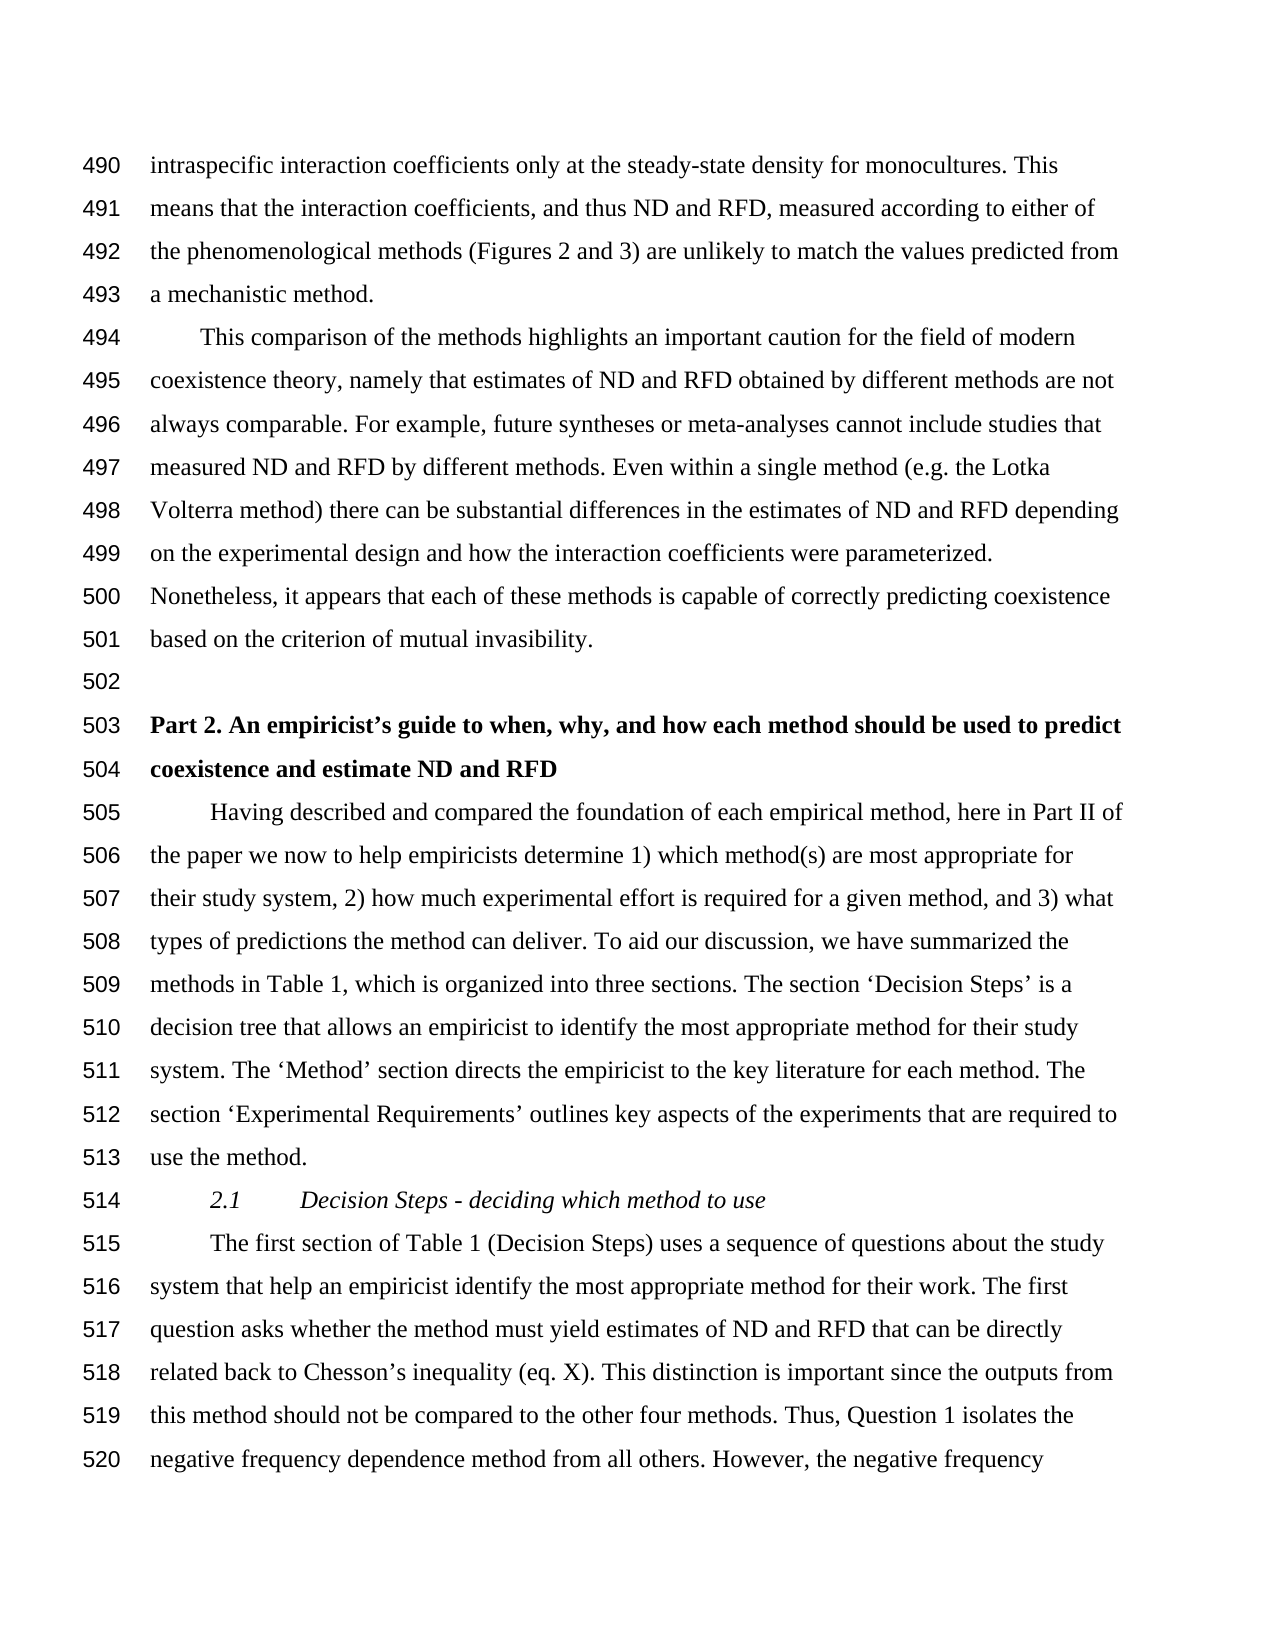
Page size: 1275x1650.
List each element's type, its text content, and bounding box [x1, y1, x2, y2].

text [150, 1228, 1125, 1472]
text This comparison of the methods highlights an important caution for the field of modern coexistence theory, namely that estimates of ND and RFD obtained by different methods are not always comparable. For example, future syntheses or meta-analyses cannot include studies that measured ND and RFD by different methods. Even within a single method (e.g. the Lotka Volterra method) there can be substantial differences in the estimates of ND and RFD depending on the experimental design and how the interaction coefficients were parameterized. Nonetheless, it appears that each of these methods is capable of correctly predicting coexistence based on the criterion of mutual invasibility. [150, 322, 1125, 653]
list Decision Steps - deciding which method to use [150, 1185, 1125, 1214]
text Part 2. An empiricist’s guide to when, why, and how each method should be used to predict coexistence and estimate ND and RFD [150, 711, 1125, 782]
text Having described and compared the foundation of each empirical method, here in Part II of the paper we now to help empiricists determine 1) which method(s) are most appropriate for their study system, 2) how much experimental effort is required for a given method, and 3) what types of predictions the method can deliver. To aid our discussion, we have summarized the methods in Table 1, which is organized into three sections. The section ‘Decision Steps’ is a decision tree that allows an empiricist to identify the most appropriate method for their study system. The ‘Method’ section directs the empiricist to the key literature for each method. The section ‘Experimental Requirements’ outlines key aspects of the experiments that are required to use the method. [150, 797, 1125, 1171]
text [150, 150, 1125, 308]
